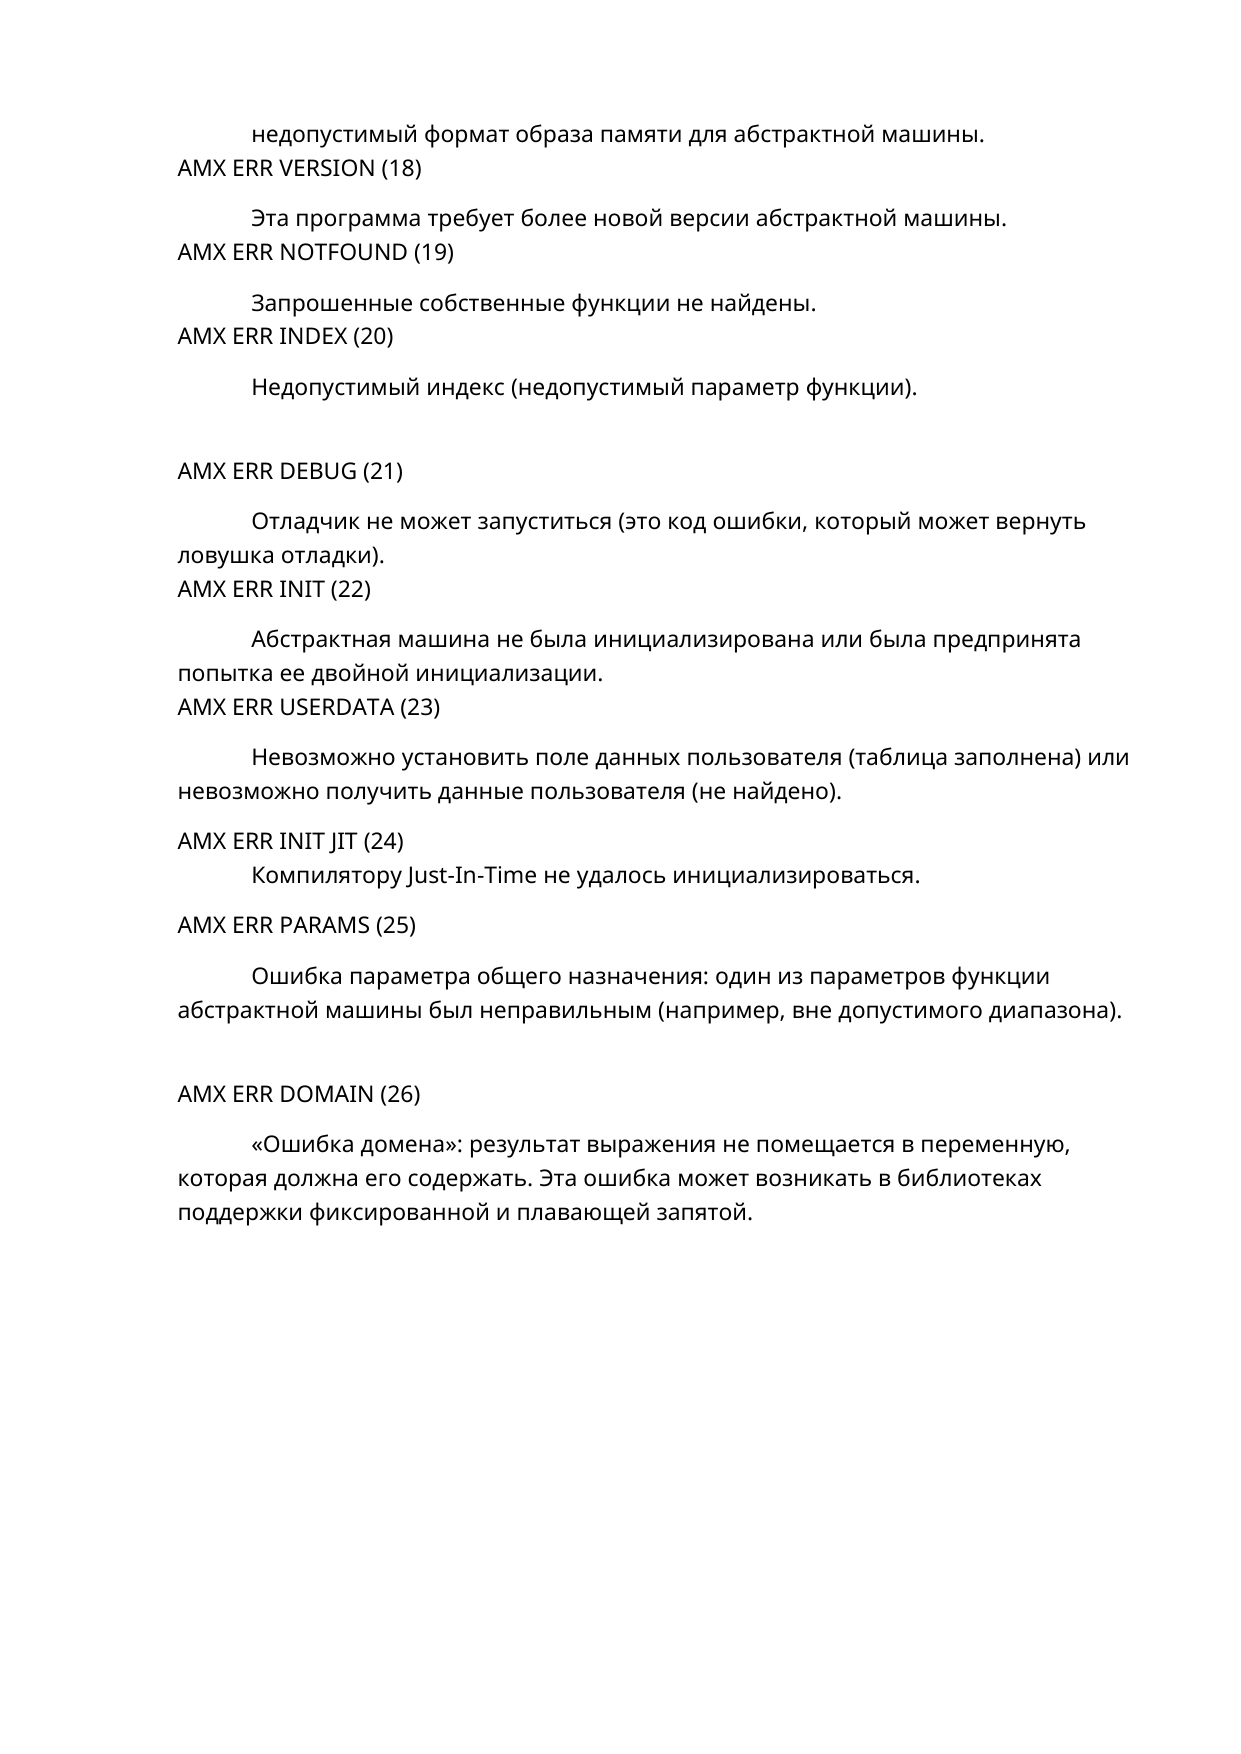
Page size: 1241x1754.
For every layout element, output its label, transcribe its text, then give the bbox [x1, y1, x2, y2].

text недопустимый формат образа памяти для абстрактной машины. AMX ERR VERSION (18) [177, 118, 1152, 183]
text «Ошибка домена»: результат выражения не помещается в переменную, которая должна его содержать. Эта ошибка может возникать в библиотеках поддержки фиксированной и плавающей запятой. [177, 1128, 1152, 1291]
text Абстрактная машина не была инициализирована или была предпринята попытка ее двойной инициализации. AMX ERR USERDATA (23) [177, 623, 1152, 722]
text Невозможно установить поле данных пользователя (таблица заполнена) или невозможно получить данные пользователя (не найдено). [177, 741, 1152, 806]
text Недопустимый индекс (недопустимый параметр функции). [177, 371, 1152, 402]
text AMX ERR INIT JIT (24) Компилятору Just-In-Time не удалось инициализироваться. [177, 825, 1152, 890]
text AMX ERR DEBUG (21) [177, 421, 1152, 486]
text Запрошенные собственные функции не найдены. AMX ERR INDEX (20) [177, 286, 1152, 351]
text Отладчик не может запуститься (это код ошибки, который может вернуть ловушка отладки). AMX ERR INIT (22) [177, 505, 1152, 604]
text AMX ERR PARAMS (25) [177, 909, 1152, 941]
text AMX ERR DOMAIN (26) [177, 1044, 1152, 1109]
text Эта программа требует более новой версии абстрактной машины. AMX ERR NOTFOUND (19) [177, 202, 1152, 267]
text Ошибка параметра общего назначения: один из параметров функции абстрактной машины был неправильным (например, вне допустимого диапазона). [177, 960, 1152, 1025]
